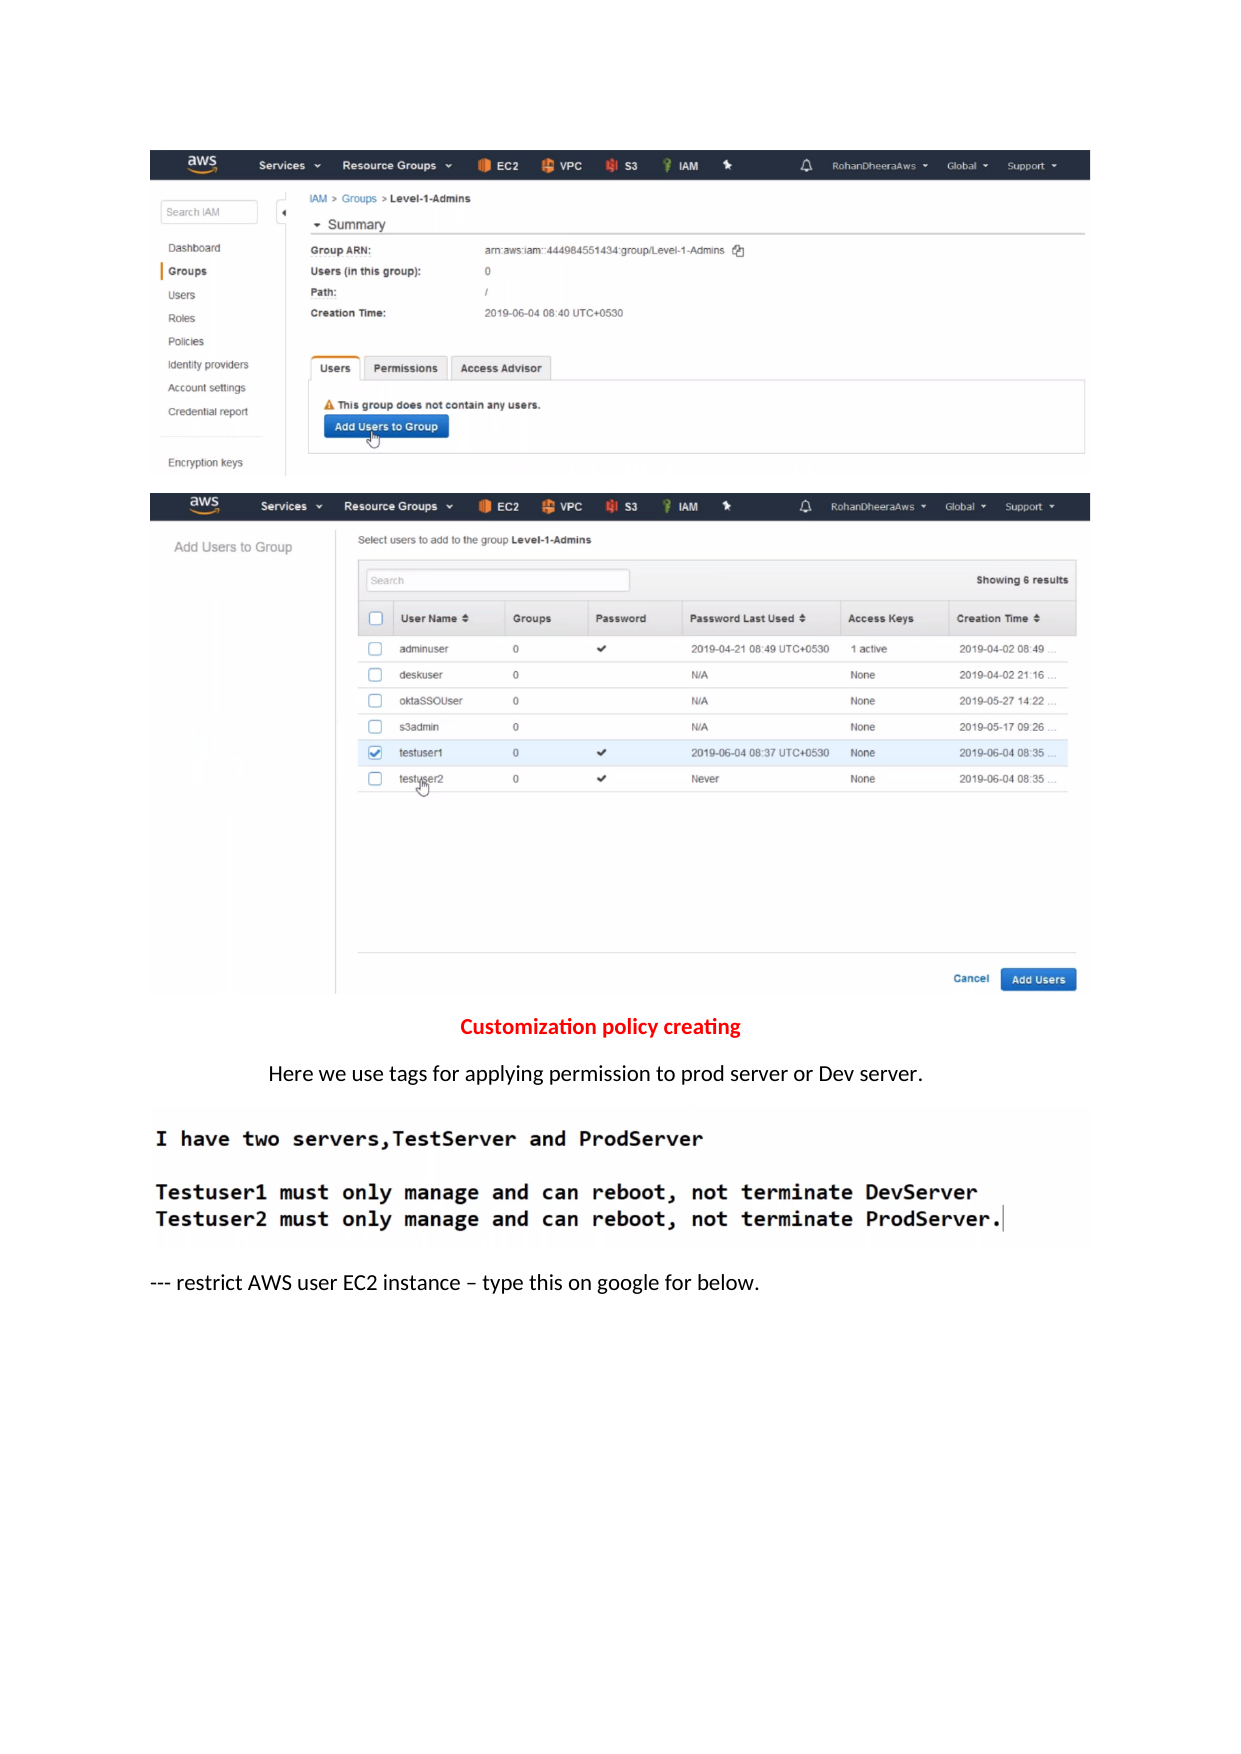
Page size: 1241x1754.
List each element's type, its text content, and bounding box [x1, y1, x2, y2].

text Here we use tags for applying permission to prod server or Dev server. [150, 1059, 1090, 1087]
picture [150, 493, 1091, 994]
text --- restrict AWS user EC2 instance – type this on google for below. [150, 1268, 1090, 1296]
picture [150, 1106, 1091, 1249]
picture [150, 150, 1091, 476]
text Customization policy creating [150, 1012, 1090, 1040]
